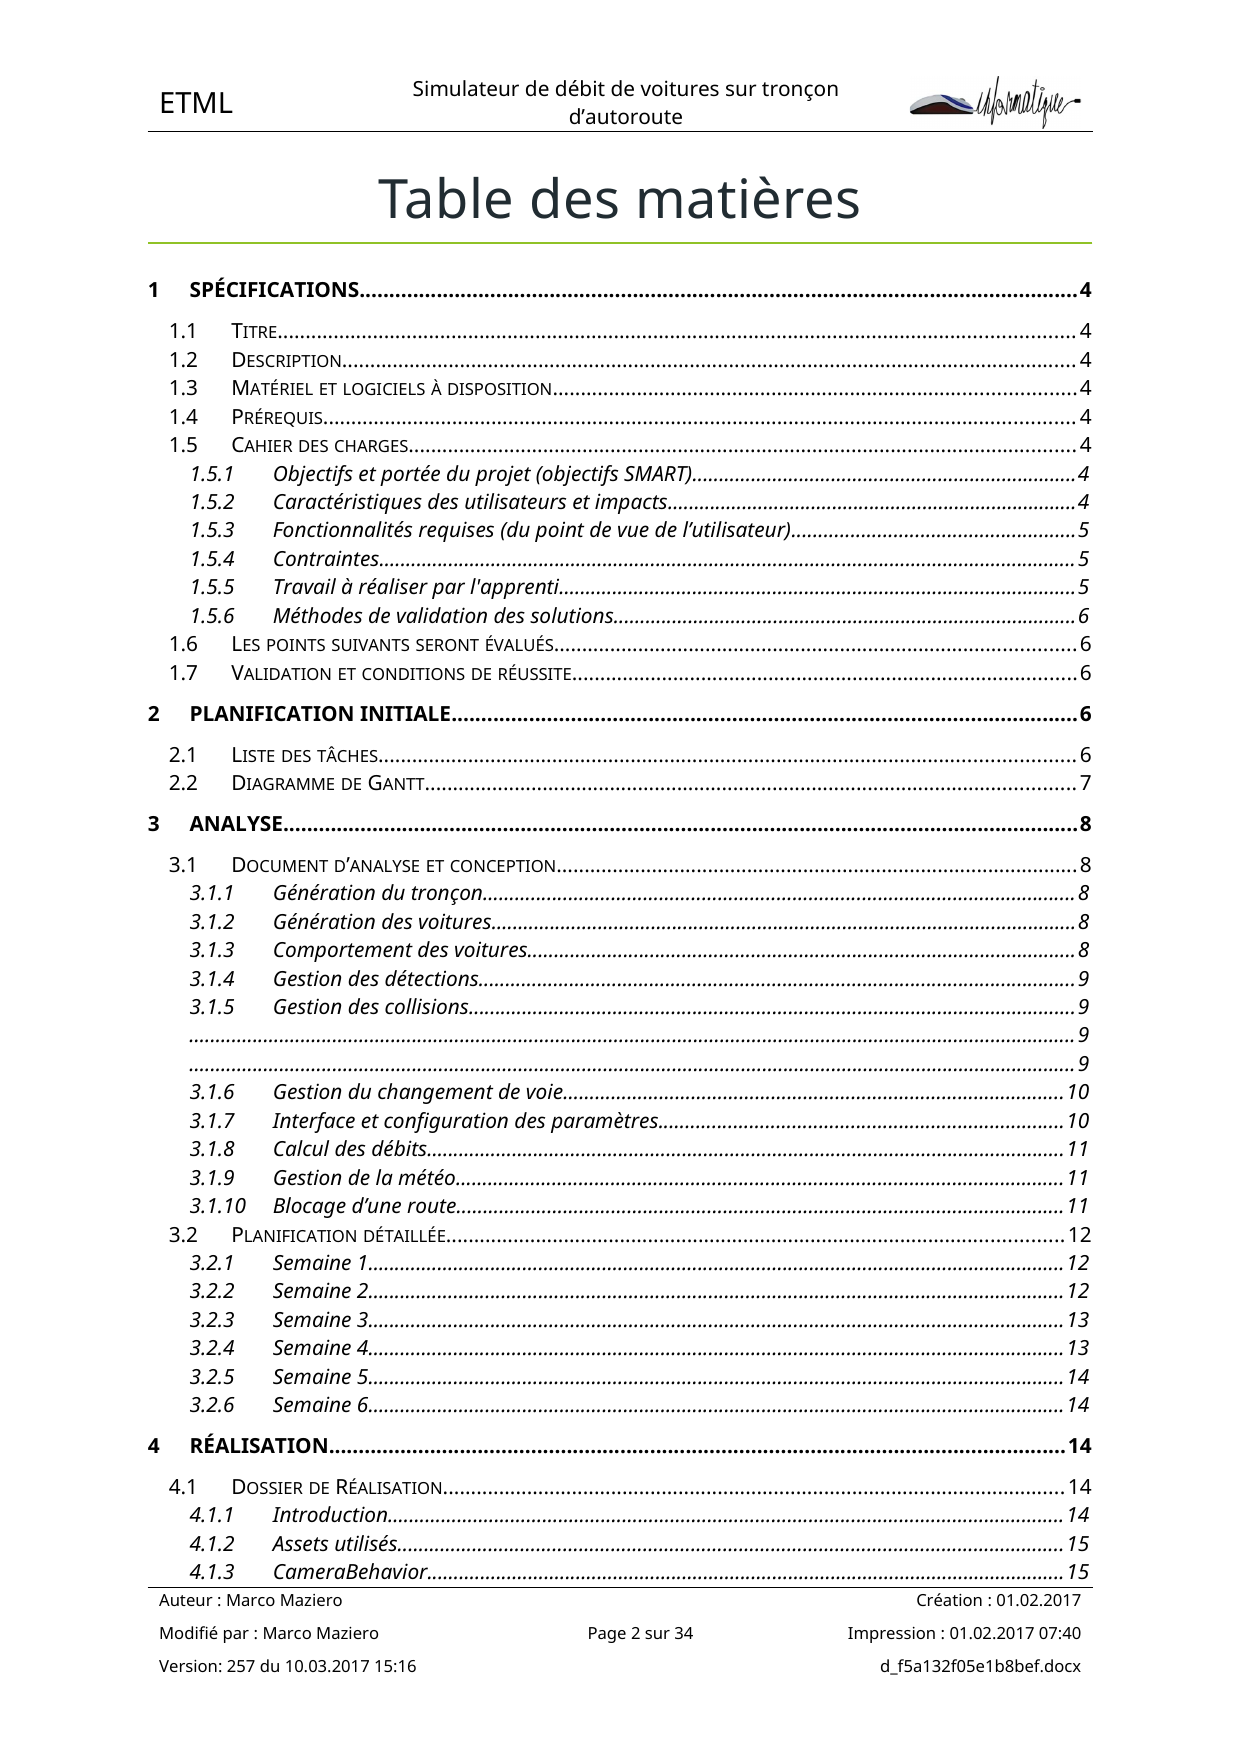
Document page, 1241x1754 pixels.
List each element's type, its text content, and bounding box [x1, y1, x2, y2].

text 3.2.3 Semaine 3 13 [189, 1305, 1092, 1333]
text 1.5.1 Objectifs et portée du projet (objectifs SMART) 4 [189, 459, 1092, 487]
text 1.3 Matériel et logiciels à disposition 4 [168, 373, 1092, 402]
text 1.5.2 Caractéristiques des utilisateurs et impacts 4 [189, 487, 1092, 516]
title Table des matières [148, 160, 1092, 242]
text 3.1.9 Gestion de la météo 11 [189, 1163, 1092, 1191]
text 3.2.1 Semaine 1 12 [189, 1248, 1092, 1277]
text 2 Planification Initiale 6 [148, 699, 1092, 727]
text 2.2 Diagramme de Gantt 7 [168, 768, 1092, 797]
text 3.1.8 Calcul des débits 11 [189, 1134, 1092, 1163]
text 1.5.3 Fonctionnalités requises (du point de vue de l’utilisateur) 5 [189, 516, 1092, 544]
text 2.1 Liste des tâches 6 [168, 740, 1092, 768]
text 3.1 Document d’analyse et conception 8 [168, 850, 1092, 878]
text 3.2.5 Semaine 5 14 [189, 1362, 1092, 1390]
text 1.5.5 Travail à réaliser par l'apprenti 5 [189, 572, 1092, 601]
text 3 Analyse 8 [148, 809, 1092, 837]
text 4.1.1 Introduction 14 [189, 1501, 1092, 1529]
text 1.7 Validation et conditions de réussite 6 [168, 658, 1092, 686]
text 3.1.2 Génération des voitures 8 [189, 907, 1092, 935]
text 1.4 Prérequis 4 [168, 402, 1092, 430]
text 1.2 Description 4 [168, 345, 1092, 373]
text 9 [189, 1021, 1092, 1049]
text 3.1.1 Génération du tronçon 8 [189, 878, 1092, 907]
text 3.1.3 Comportement des voitures 8 [189, 935, 1092, 964]
text 1 Spécifications 4 [148, 276, 1092, 304]
text 4.1.3 CameraBehavior 15 [189, 1557, 1092, 1586]
text 1.5.4 Contraintes 5 [189, 544, 1092, 572]
text 3.2.2 Semaine 2 12 [189, 1277, 1092, 1305]
text 1.6 Les points suivants seront évalués 6 [168, 629, 1092, 658]
text 9 [189, 1049, 1092, 1077]
text 4.1 Dossier de Réalisation 14 [168, 1472, 1092, 1501]
text 1.5.6 Méthodes de validation des solutions 6 [189, 601, 1092, 629]
text 3.1.10 Blocage d’une route 11 [189, 1191, 1092, 1220]
picture [909, 76, 1082, 129]
text 1.5 Cahier des charges 4 [168, 430, 1092, 459]
text 4 Réalisation 14 [148, 1431, 1092, 1460]
text 3.1.4 Gestion des détections 9 [189, 964, 1092, 992]
text 3.2.4 Semaine 4 13 [189, 1333, 1092, 1362]
text 3.1.6 Gestion du changement de voie 10 [189, 1077, 1092, 1106]
text 4.1.2 Assets utilisés 15 [189, 1529, 1092, 1557]
text 3.1.7 Interface et configuration des paramètres 10 [189, 1106, 1092, 1134]
text 3.2 Planification détaillée 12 [168, 1220, 1092, 1248]
text 3.2.6 Semaine 6 14 [189, 1390, 1092, 1419]
text 1.1 Titre 4 [168, 317, 1092, 345]
text 3.1.5 Gestion des collisions 9 [189, 992, 1092, 1021]
